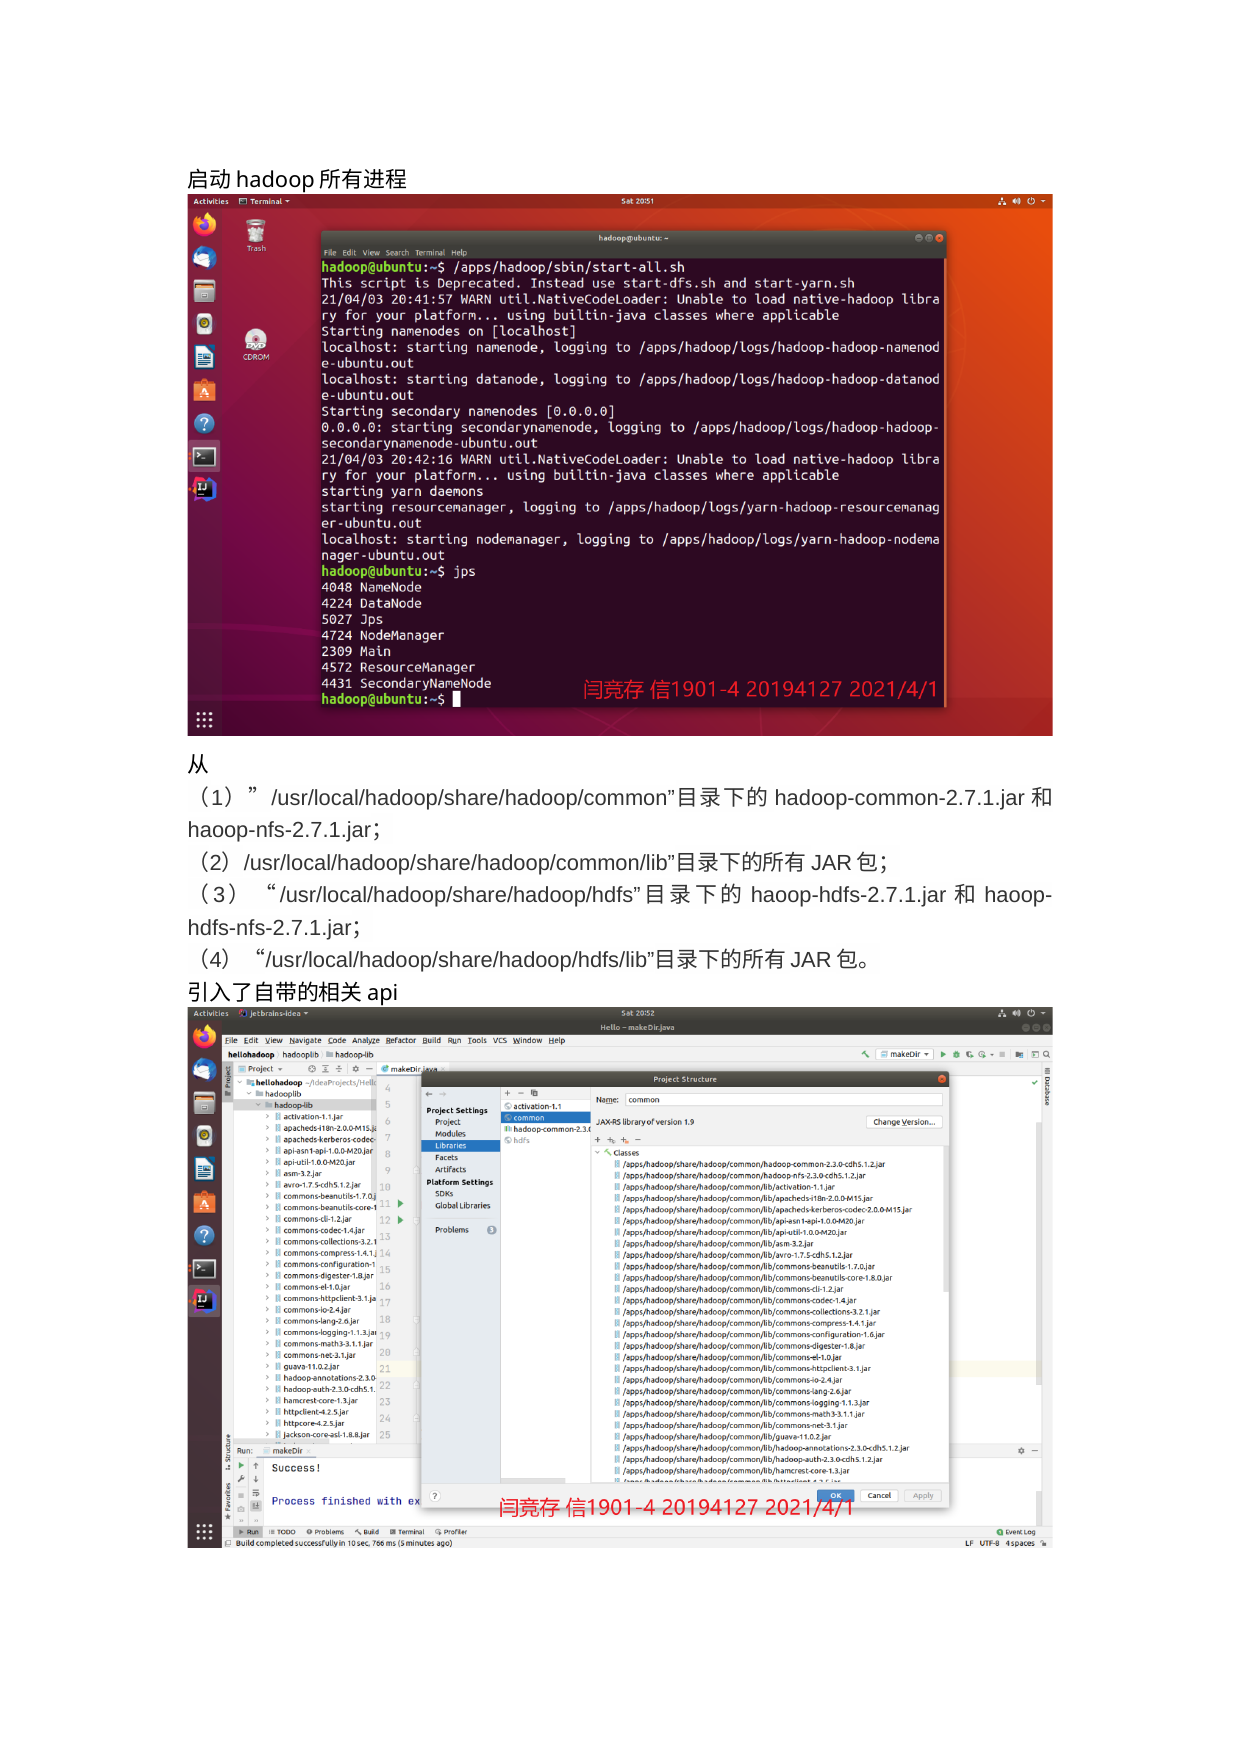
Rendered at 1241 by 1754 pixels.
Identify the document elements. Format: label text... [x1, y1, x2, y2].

text （1）”/usr/local/hadoop/share/hadoop/common”目录下的hadoop-common-2.7.1.jar和haoop-nfs-2.7.1.jar； （2）/usr/local/hadoop/share/hadoop/common/lib”目录下的所有JAR包； （3）“/usr/local/hadoop/share/hadoop/hdfs”目录下的haoop-hdfs-2.7.1.jar和haoop-hdfs-nfs-2.7.1.jar； （4）“/usr/local/hadoop/share/hadoop/hdfs/lib”目录下的所有JAR包。 [187, 779, 1053, 974]
text 从 [187, 747, 1053, 779]
picture [187, 194, 1053, 736]
text 启动hadoop所有进程 [187, 162, 1053, 194]
text 引入了自带的相关api [187, 974, 1053, 1007]
picture [187, 1007, 1053, 1548]
